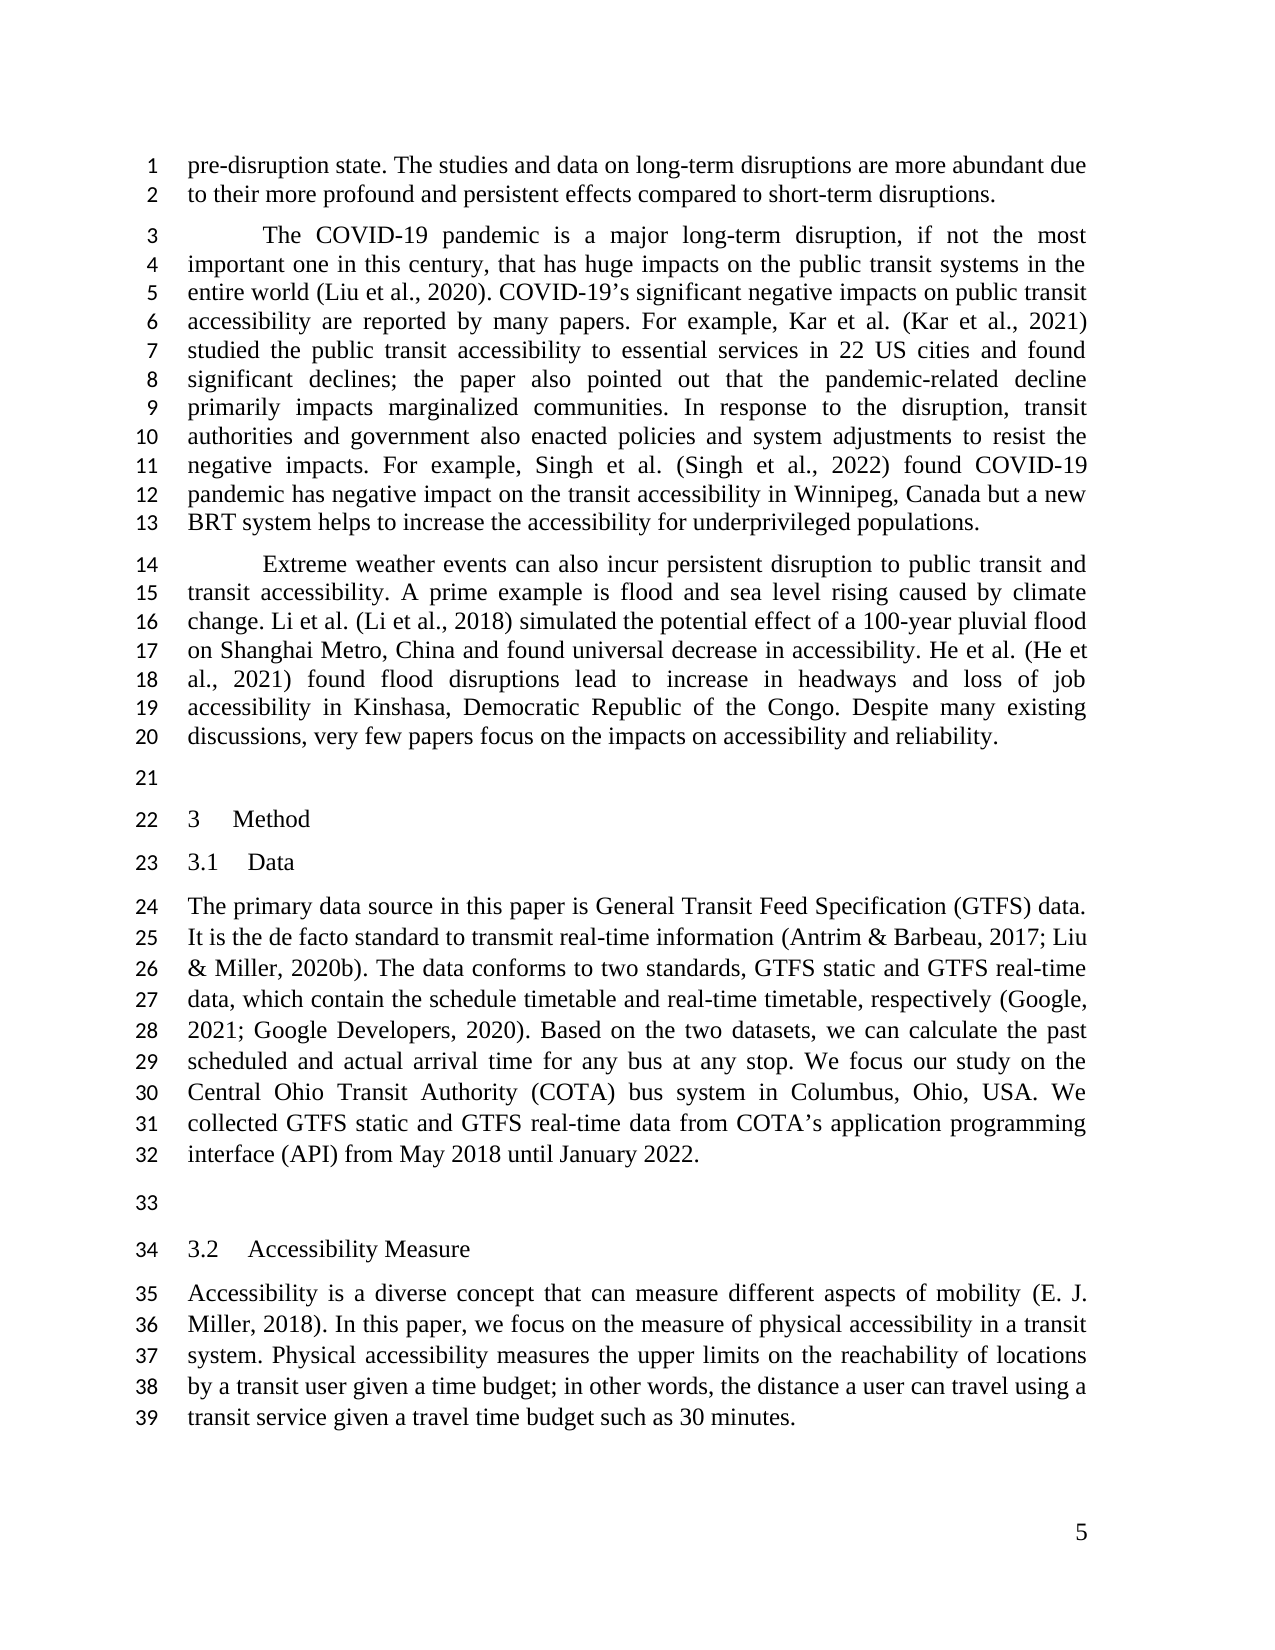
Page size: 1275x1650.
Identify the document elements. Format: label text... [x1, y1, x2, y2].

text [187, 150, 1087, 207]
text Accessibility is a diverse concept that can measure different aspects of mobility (E. J. Miller, 2018). In this paper, we focus on the measure of physical accessibility in a transit system. Physical accessibility measures the upper limits on the reachability of locations by a transit user given a time budget; in other words, the distance a user can travel using a transit service given a travel time budget such as 30 minutes. [187, 1278, 1087, 1431]
text Extreme weather events can also incur persistent disruption to public transit and transit accessibility. A prime example is flood and sea level rising caused by climate change. Li et al. (Li et al., 2018) simulated the potential effect of a 100-year pluvial flood on Shanghai Metro, China and found universal decrease in accessibility. He et al. (He et al., 2021) found flood disruptions lead to increase in headways and loss of job accessibility in Kinshasa, Democratic Republic of the Congo. Despite many existing discussions, very few papers focus on the impacts on accessibility and reliability. [187, 549, 1087, 750]
text The primary data source in this paper is General Transit Feed Specification (GTFS) data. It is the de facto standard to transmit real-time information (Antrim & Barbeau, 2017; Liu & Miller, 2020b). The data conforms to two standards, GTFS static and GTFS real-time data, which contain the schedule timetable and real-time timetable, respectively (Google, 2021; Google Developers, 2020). Based on the two datasets, we can calculate the past scheduled and actual arrival time for any bus at any stop. We focus our study on the Central Ohio Transit Authority (COTA) bus system in Columbus, Ohio, USA. We collected GTFS static and GTFS real-time data from COTA’s application programming interface (API) from May 2018 until January 2022. [187, 891, 1087, 1168]
text The COVID-19 pandemic is a major long-term disruption, if not the most important one in this century, that has huge impacts on the public transit systems in the entire world (Liu et al., 2020). COVID-19’s significant negative impacts on public transit accessibility are reported by many papers. For example, Kar et al. (Kar et al., 2021) studied the public transit accessibility to essential services in 22 US cities and found significant declines; the paper also pointed out that the pandemic-related decline primarily impacts marginalized communities. In response to the disruption, transit authorities and government also enacted policies and system adjustments to resist the negative impacts. For example, Singh et al. (Singh et al., 2022) found COVID-19 pandemic has negative impact on the transit accessibility in Winnipeg, Canada but a new BRT system helps to increase the accessibility for underprivileged populations. [187, 220, 1087, 536]
subtitle Accessibility Measure [187, 1234, 1087, 1263]
subtitle Method [187, 804, 1087, 832]
subtitle Data [187, 847, 1087, 876]
